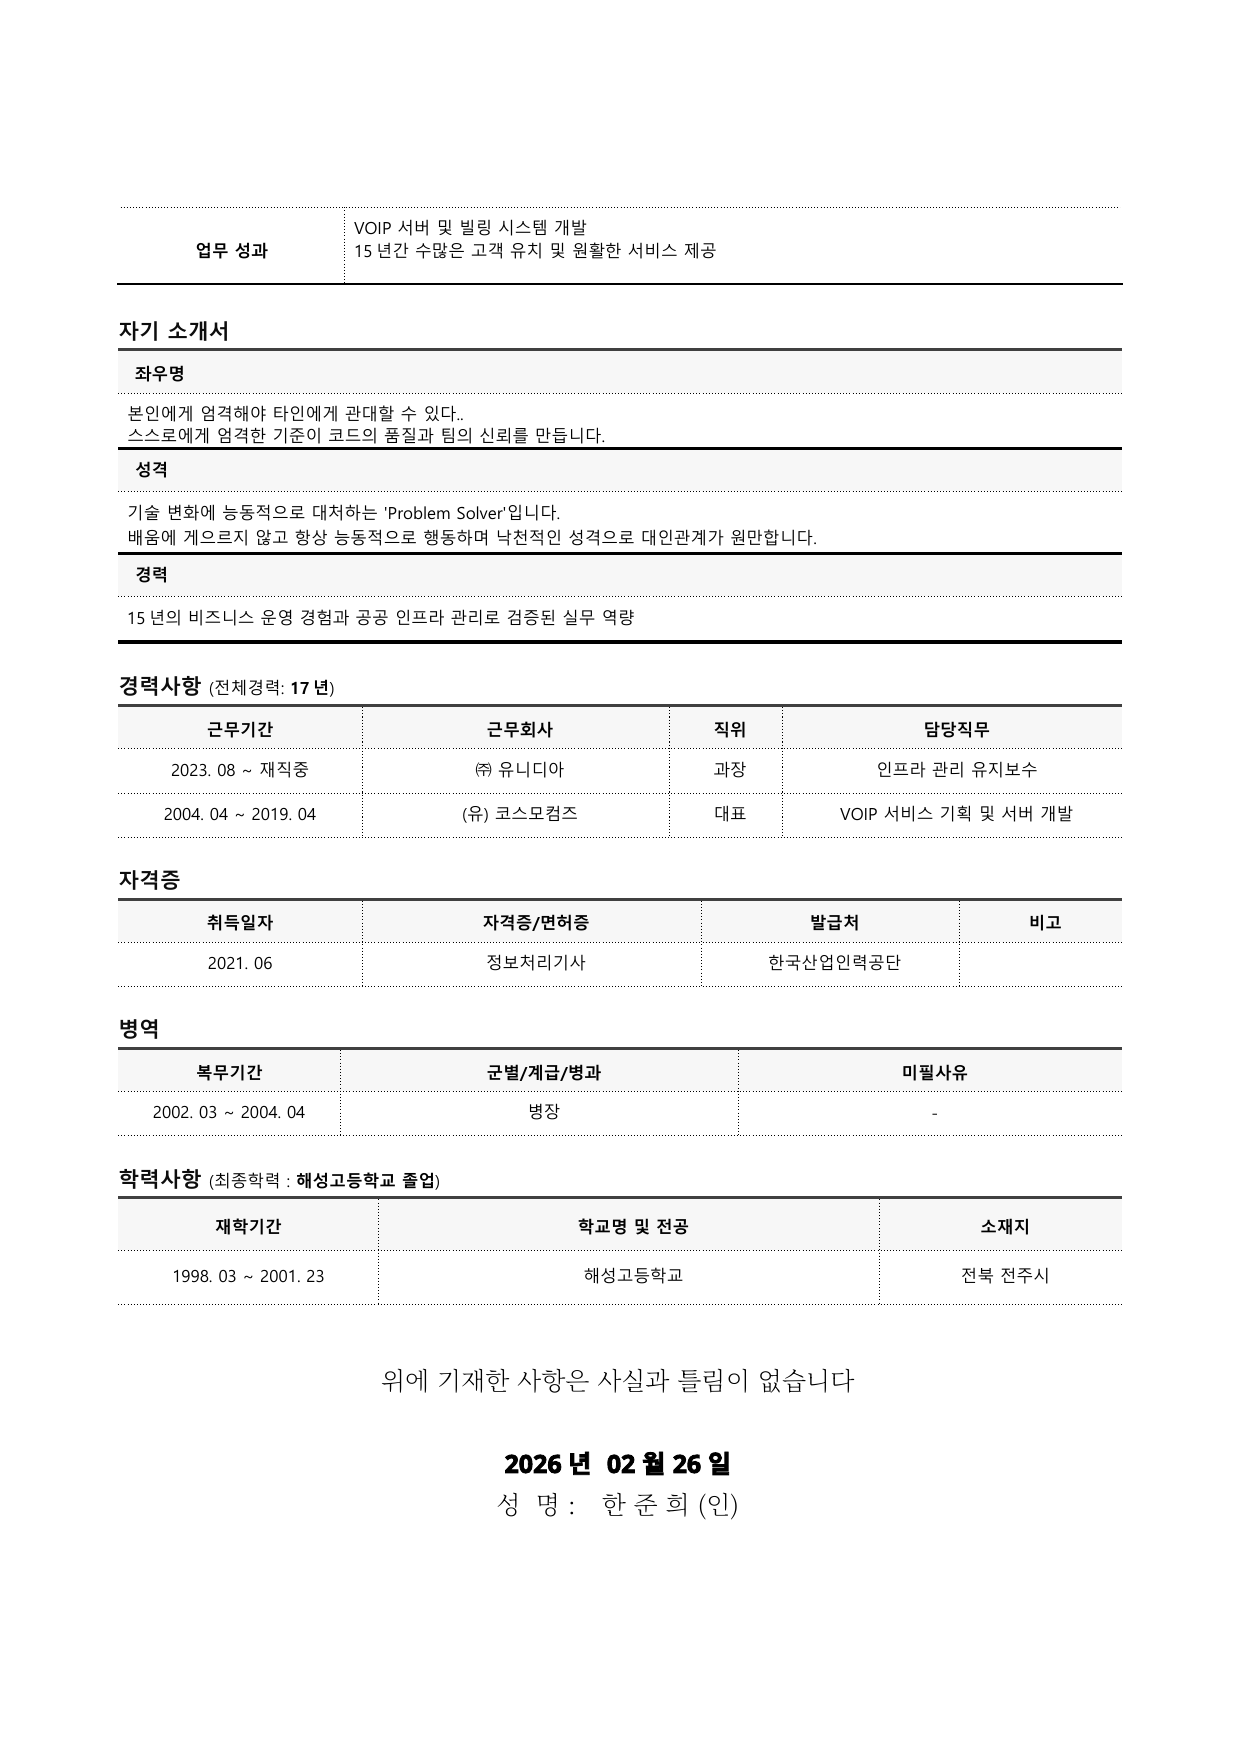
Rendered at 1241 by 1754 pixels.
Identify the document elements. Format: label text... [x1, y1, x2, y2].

table_cell VOIP 서버 및 빌링 시스템 개발 15년간 수많은 고객 유치 및 원활한 서비스 제공 [345, 207, 1122, 283]
text 위에 기재한 사항은 사실과 틀림이 없습니다 [118, 1362, 1117, 1397]
table_cell 해성고등학교 [379, 1250, 879, 1304]
table_cell 2004. 04 ~ 2019. 04 [118, 793, 362, 837]
table_header 복무기간 [118, 1050, 340, 1091]
table_header 취득일자 [118, 901, 362, 942]
table_header 근무기간 [118, 707, 362, 748]
table_cell 2021. 06 [118, 942, 362, 986]
table_header 미필사유 [738, 1050, 1122, 1091]
table_cell (유) 코스모컴즈 [362, 793, 669, 837]
table_cell 성격 [118, 450, 1122, 491]
table_cell 경력 [118, 555, 1122, 596]
table_cell 1998. 03 ~ 2001. 23 [118, 1250, 379, 1304]
table_cell 병장 [340, 1091, 738, 1135]
table_cell 15년의 비즈니스 운영 경험과 공공 인프라 관리로 검증된 실무 역량 [118, 596, 1122, 640]
table_cell - [738, 1091, 1122, 1135]
text 2026 년 02 월 26 일 [118, 1444, 1117, 1480]
text 경력사항 (전체경력: 17년) [118, 672, 1122, 700]
table_cell 업무 성과 [118, 207, 344, 283]
table_cell VOIP 서비스 기획 및 서버 개발 [782, 793, 1122, 837]
table_header 근무회사 [362, 707, 669, 748]
table_header 비고 [959, 901, 1122, 942]
table_header 소재지 [879, 1199, 1122, 1250]
table_cell [959, 942, 1122, 986]
text 자격증 [118, 866, 1122, 893]
table_cell ㈜ 유니디아 [362, 748, 669, 792]
table_cell 인프라 관리 유지보수 [782, 748, 1122, 792]
text 학력사항 (최종학력 : 해성고등학교 졸업) [118, 1164, 1122, 1192]
table_header 군별/계급/병과 [340, 1050, 738, 1091]
table_cell 2002. 03 ~ 2004. 04 [118, 1091, 340, 1135]
table_header 학교명 및 전공 [379, 1199, 879, 1250]
table_cell 정보처리기사 [362, 942, 701, 986]
text 병역 [118, 1015, 1122, 1043]
table_cell 2023. 08 ~ 재직중 [118, 748, 362, 792]
table_header 재학기간 [118, 1199, 379, 1250]
table_cell 한국산업인력공단 [701, 942, 959, 986]
text 자기 소개서 [118, 317, 1122, 344]
table_cell 전북 전주시 [879, 1250, 1122, 1304]
text 성 명 : 한 준 희 (인) [118, 1485, 1117, 1521]
table_header 좌우명 [118, 351, 1122, 393]
table_header 발급처 [701, 901, 959, 942]
table_header 담당직무 [782, 707, 1122, 748]
table_cell 기술 변화에 능동적으로 대처하는 'Problem Solver'입니다. 배움에 게으르지 않고 항상 능동적으로 행동하며 낙천적인 성격으로 대인관계가 원만합니다. [118, 491, 1122, 552]
table_cell 과장 [669, 748, 782, 792]
table_cell 대표 [669, 793, 782, 837]
table_header 직위 [669, 707, 782, 748]
table_cell 본인에게 엄격해야 타인에게 관대할 수 있다.. 스스로에게 엄격한 기준이 코드의 품질과 팀의 신뢰를 만듭니다. [118, 393, 1122, 447]
table_header 자격증/면허증 [362, 901, 701, 942]
